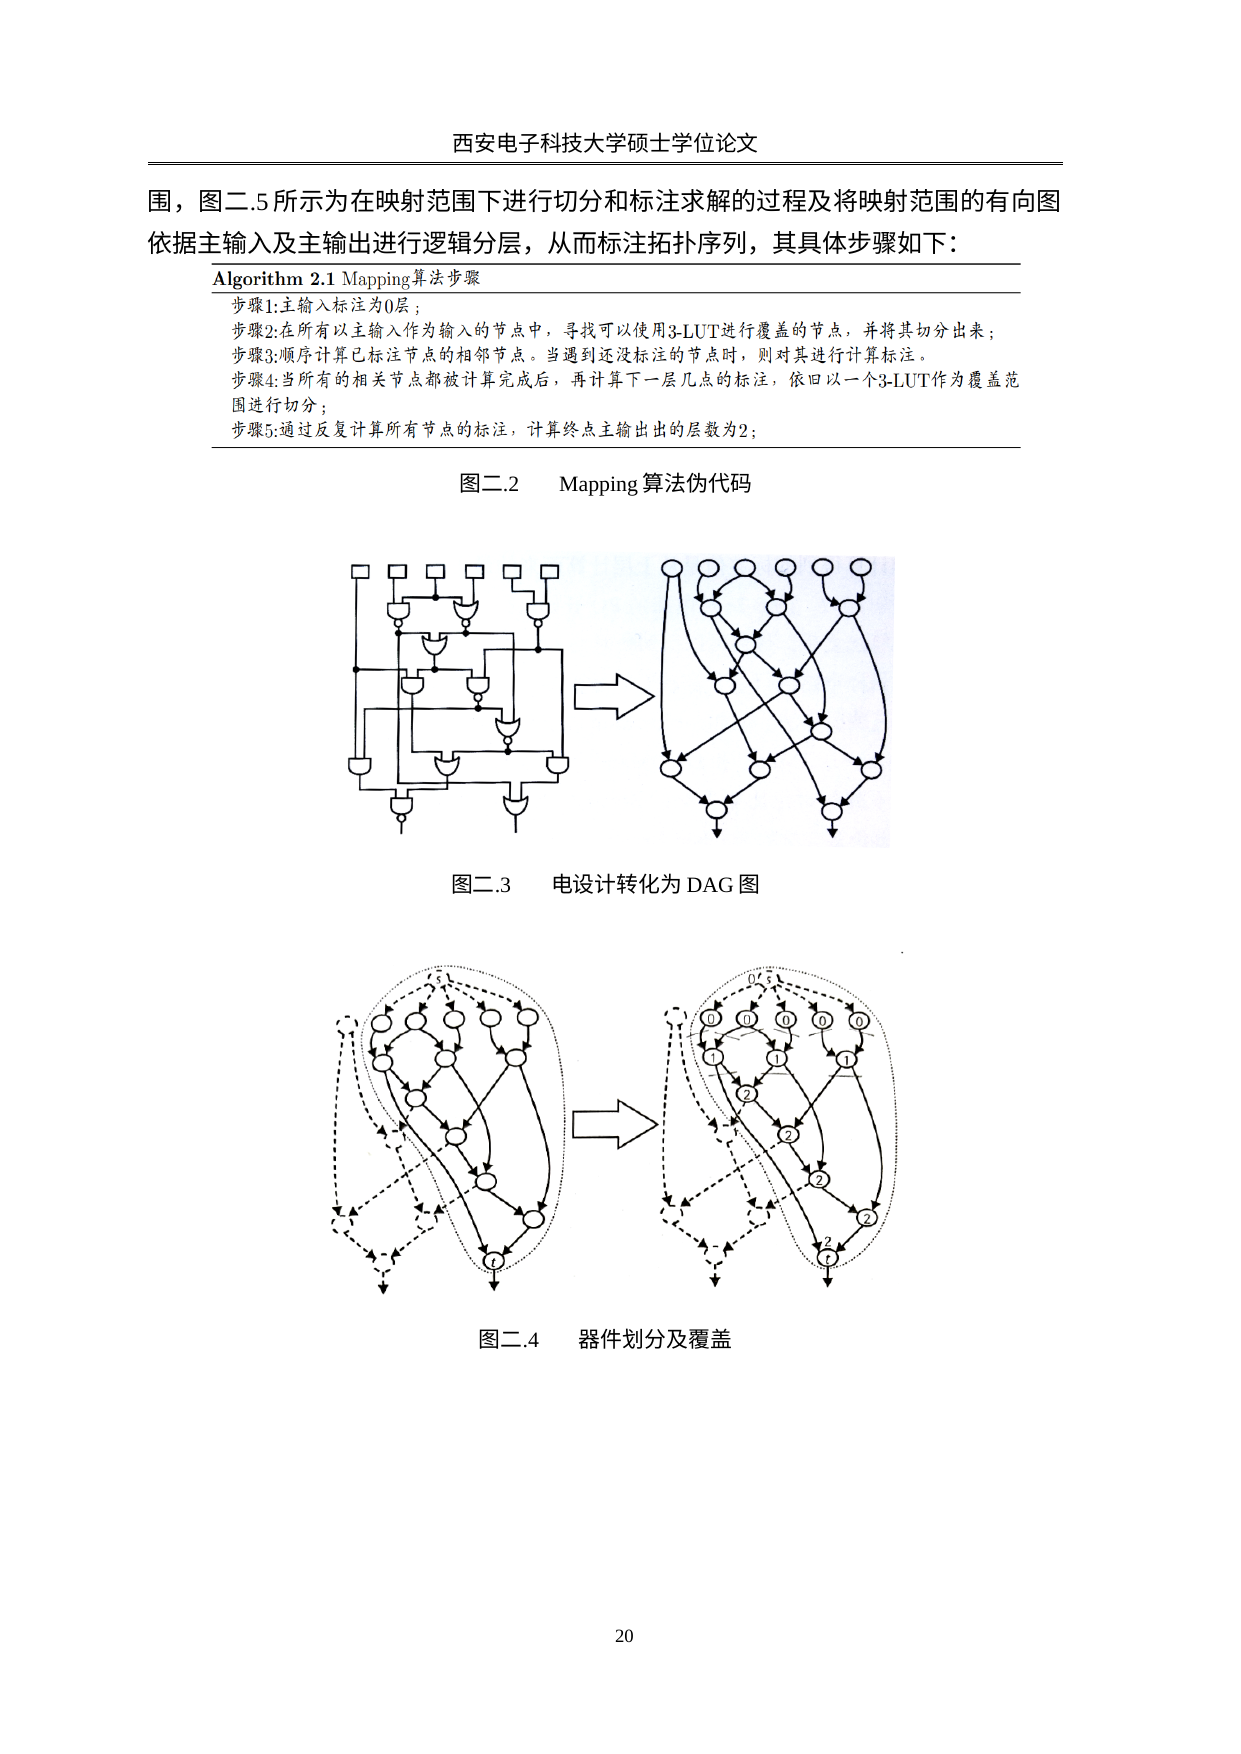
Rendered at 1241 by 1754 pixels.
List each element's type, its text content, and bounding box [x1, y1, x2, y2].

text 首先将图2.18中的门级网表转换为图中的DAG有向图的方式来表示。最上层的节点成为主输入，最下层的节点称为主输出，从而可以得到如图2.19所示的映射范围，图2.20所示为在映射范围下进行切分和标注求解的过程及将映射范围的有向图依据主输入及主输出进行逻辑分层，从而标注拓扑序列，其具体步骤如下： [148, 177, 1063, 261]
picture [340, 547, 896, 848]
text Mapping算法伪代码 [148, 466, 1063, 497]
picture [313, 951, 921, 1298]
picture [207, 260, 1028, 454]
text 电设计转化为DAG图 [148, 867, 1063, 898]
text 器件划分及覆盖 [148, 1322, 1063, 1353]
